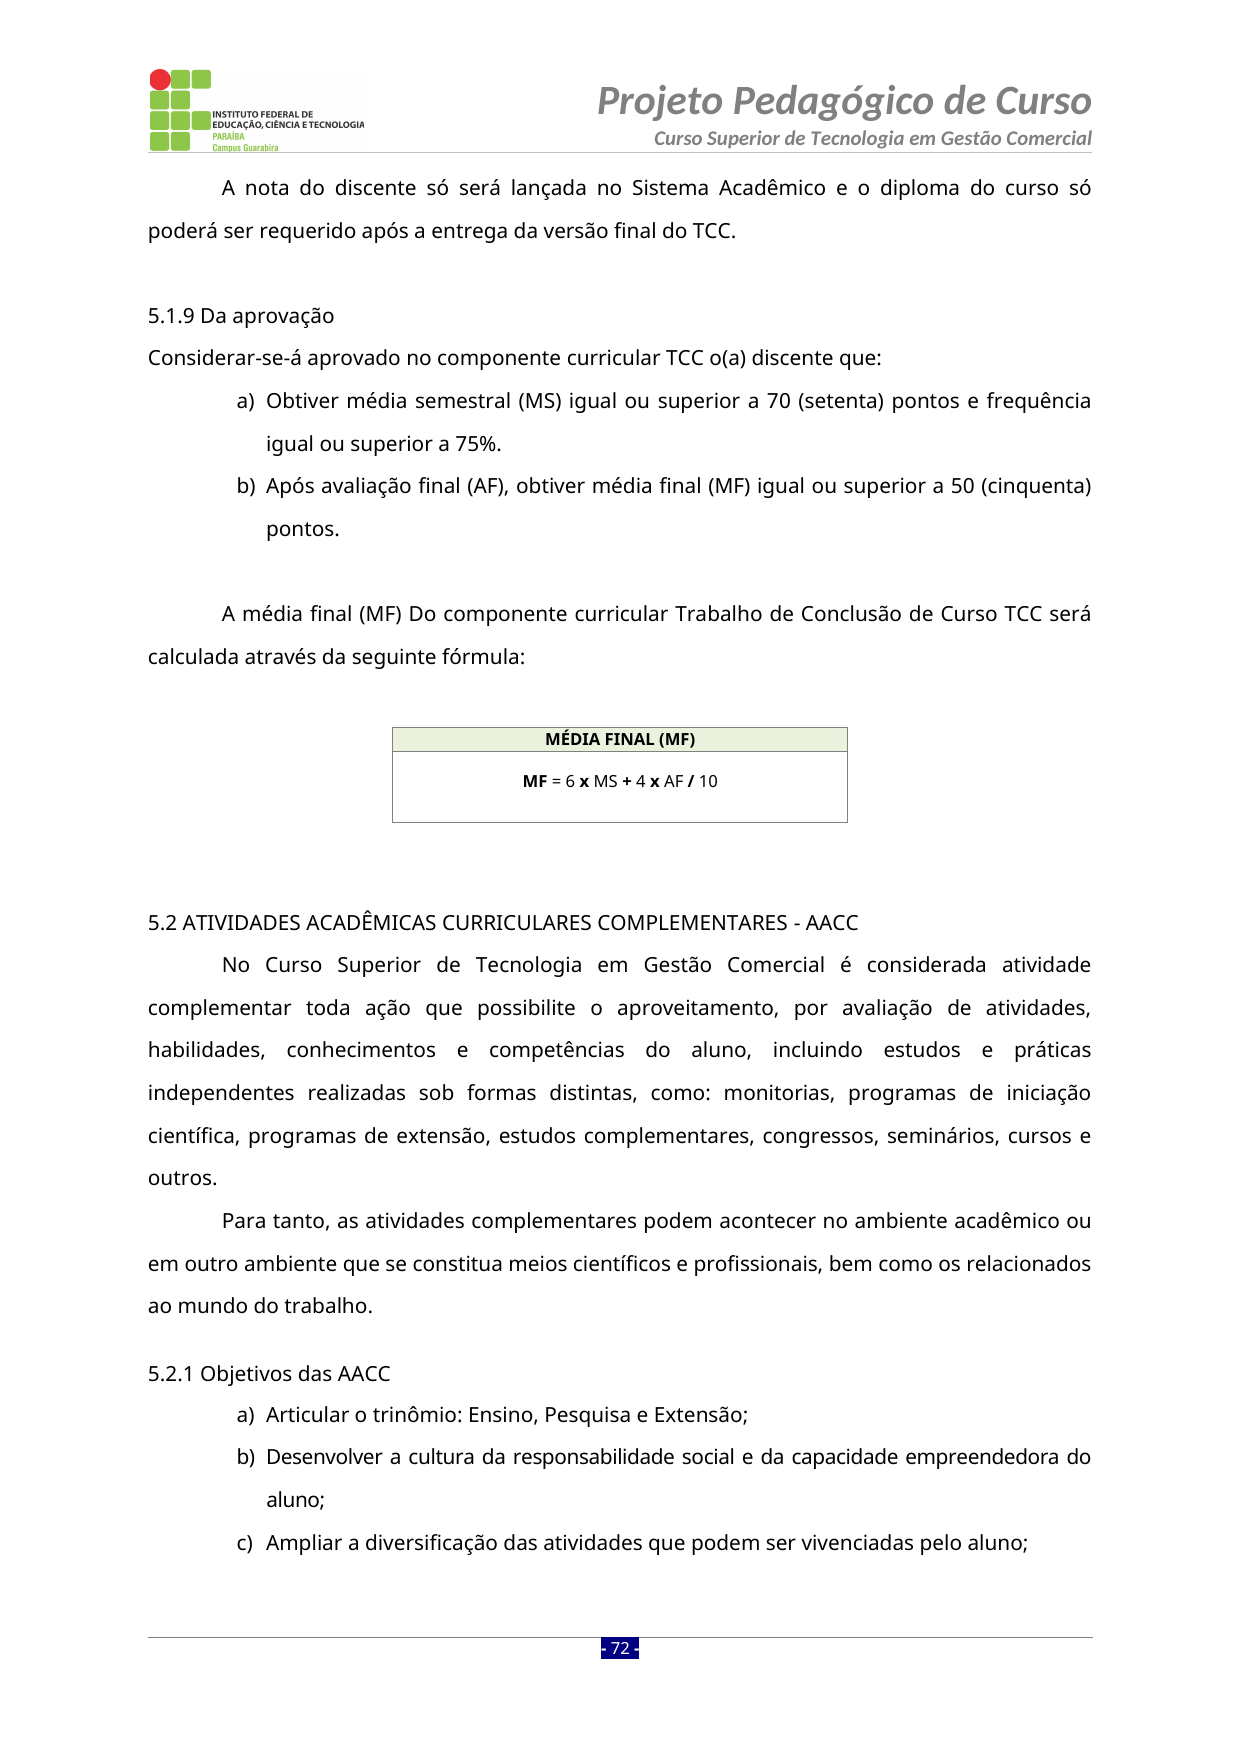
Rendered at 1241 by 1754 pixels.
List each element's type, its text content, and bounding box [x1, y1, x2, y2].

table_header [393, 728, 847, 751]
text No Curso Superior de Tecnologia em Gestão Comercial é considerada atividade complementar toda ação que possibilite o aproveitamento, por avaliação de atividades, habilidades, conhecimentos e competências do aluno, incluindo estudos e práticas independentes realizadas sob formas distintas, como: monitorias, programas de iniciação científica, programas de extensão, estudos complementares, congressos, seminários, cursos e outros. [148, 950, 1092, 1192]
picture [150, 69, 365, 152]
list Desenvolver a cultura da responsabilidade social e da capacidade empreendedora do aluno; [236, 1442, 1092, 1513]
list Ampliar a diversificação das atividades que podem ser vivenciadas pelo aluno; [236, 1528, 1092, 1556]
text A nota do discente só será lançada no Sistema Acadêmico e o diploma do curso só poderá ser requerido após a entrega da versão final do TCC. [148, 173, 1092, 244]
list Articular o trinômio: Ensino, Pesquisa e Extensão; [236, 1400, 1092, 1428]
list Após avaliação final (AF), obtiver média final (MF) igual ou superior a 50 (cinquenta) pontos. [236, 471, 1092, 542]
text Para tanto, as atividades complementares podem acontecer no ambiente acadêmico ou em outro ambiente que se constitua meios científicos e profissionais, bem como os relacionados ao mundo do trabalho. [148, 1206, 1092, 1320]
list Obtiver média semestral (MS) igual ou superior a 70 (setenta) pontos e frequência igual ou superior a 75%. [236, 386, 1092, 457]
text Considerar-se-á aprovado no componente curricular TCC o(a) discente que: [148, 343, 1092, 372]
text 5.1.9 Da aprovação [148, 301, 1092, 329]
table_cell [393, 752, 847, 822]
text 5.2 ATIVIDADES ACADÊMICAS CURRICULARES COMPLEMENTARES - AACC [148, 908, 1092, 936]
text A média final (MF) Do componente curricular Trabalho de Conclusão de Curso TCC será calculada através da seguinte fórmula: [148, 599, 1092, 670]
subtitle 5.2.1 Objetivos das AACC [148, 1359, 1092, 1387]
